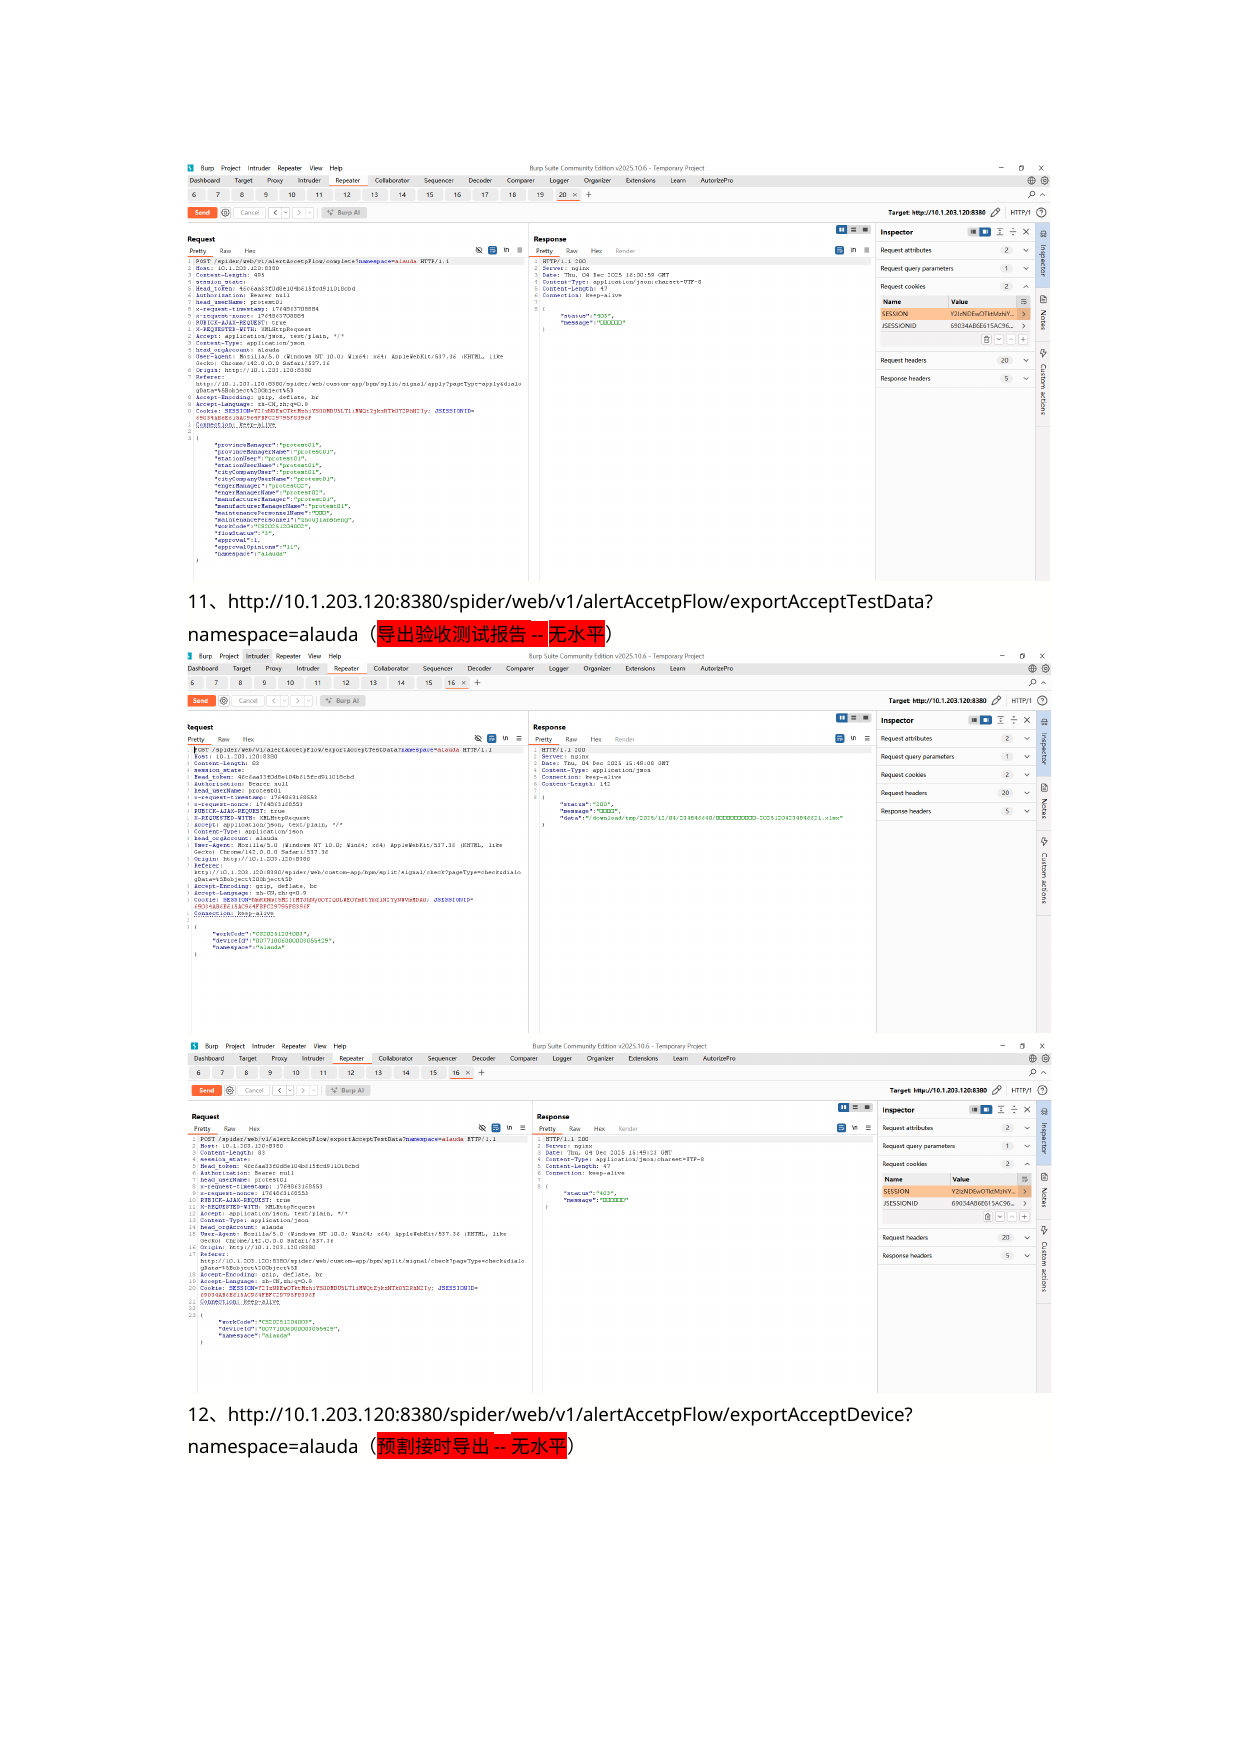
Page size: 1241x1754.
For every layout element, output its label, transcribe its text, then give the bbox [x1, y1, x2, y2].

text 12、http://10.1.203.120:8380/spider/web/v1/alertAccetpFlow/exportAcceptDevice?namespace=alauda（预割接时导出 -- 无水平） [187, 1397, 1053, 1462]
text 11、http://10.1.203.120:8380/spider/web/v1/alertAccetpFlow/exportAcceptTestData?namespace=alauda（导出验收测试报告 -- 无水平） [187, 584, 1053, 649]
picture [187, 162, 1050, 581]
picture [187, 1039, 1052, 1393]
picture [187, 649, 1052, 1033]
